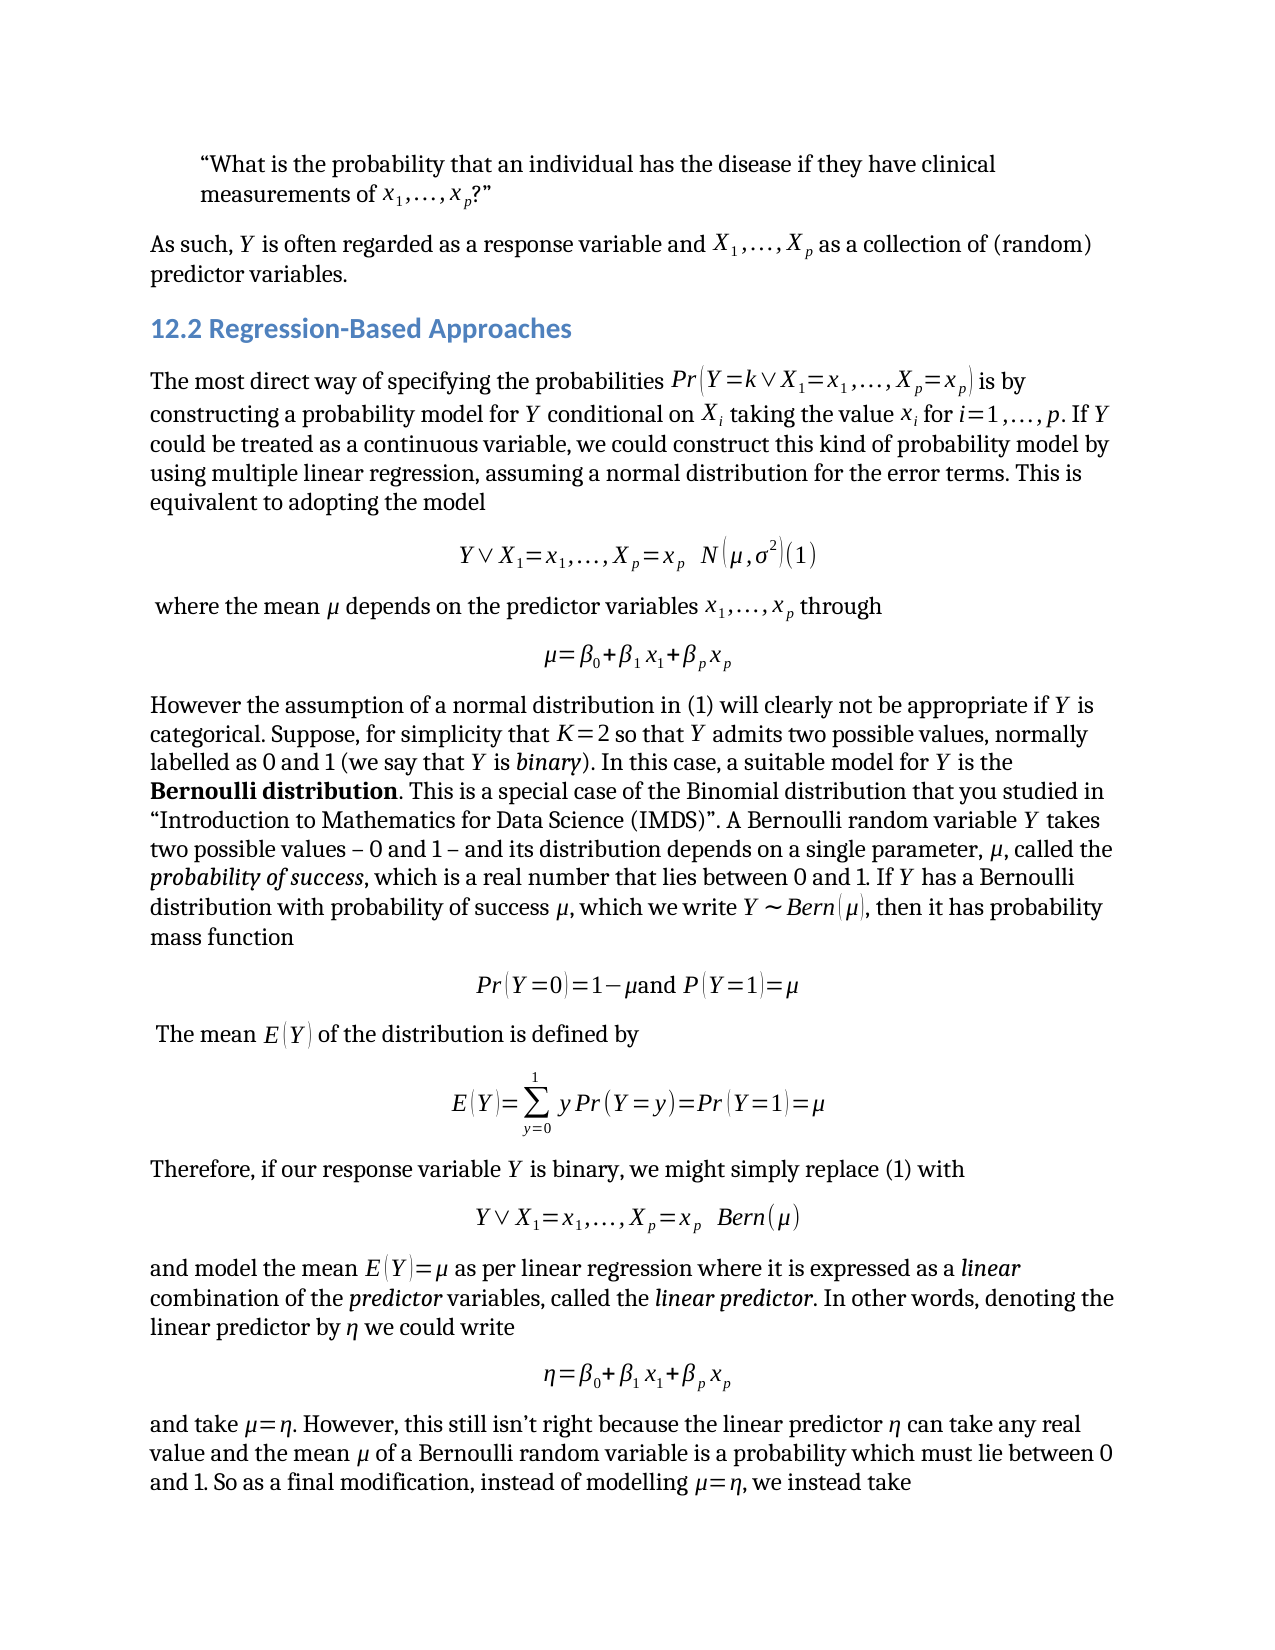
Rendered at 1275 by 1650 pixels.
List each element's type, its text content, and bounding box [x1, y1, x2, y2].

text “What is the probability that an individual has the disease if they have clinical measurements of ?” [200, 150, 1075, 210]
text The most direct way of specifying the probabilities is by constructing a probability model for conditional on taking the value for . If could be treated as a continuous variable, we could construct this kind of probability model by using multiple linear regression, assuming a normal distribution for the error terms. This is equivalent to adopting the model [150, 364, 1125, 516]
subtitle 12.2 Regression-Based Approaches [150, 310, 1125, 345]
text and [150, 970, 1125, 1001]
text However the assumption of a normal distribution in (1) will clearly not be appropriate if is categorical. Suppose, for simplicity that so that admits two possible values, normally labelled as 0 and 1 (we say that is binary). In this case, a suitable model for is the Bernoulli distribution. This is a special case of the Binomial distribution that you studied in “Introduction to Mathematics for Data Science (IMDS)”. A Bernoulli random variable takes two possible values – 0 and 1 – and its distribution depends on a single parameter, , called the probability of success, which is a real number that lies between 0 and 1. If has a Bernoulli distribution with probability of success , which we write , then it has probability mass function [150, 691, 1125, 951]
text As such, is often regarded as a response variable and as a collection of (random) predictor variables. [150, 229, 1125, 289]
text The mean of the distribution is defined by [150, 1019, 1125, 1050]
text and model the mean as per linear regression where it is expressed as a linear combination of the predictor variables, called the linear predictor. In other words, denoting the linear predictor by we could write [150, 1253, 1125, 1341]
text Therefore, if our response variable is binary, we might simply replace (1) with [150, 1155, 1125, 1184]
text and take . However, this still isn’t right because the linear predictor can take any real value and the mean of a Bernoulli random variable is a probability which must lie between 0 and 1. So as a final modification, instead of modelling , we instead take [150, 1410, 1125, 1496]
text where the mean depends on the predictor variables through [150, 591, 1125, 622]
